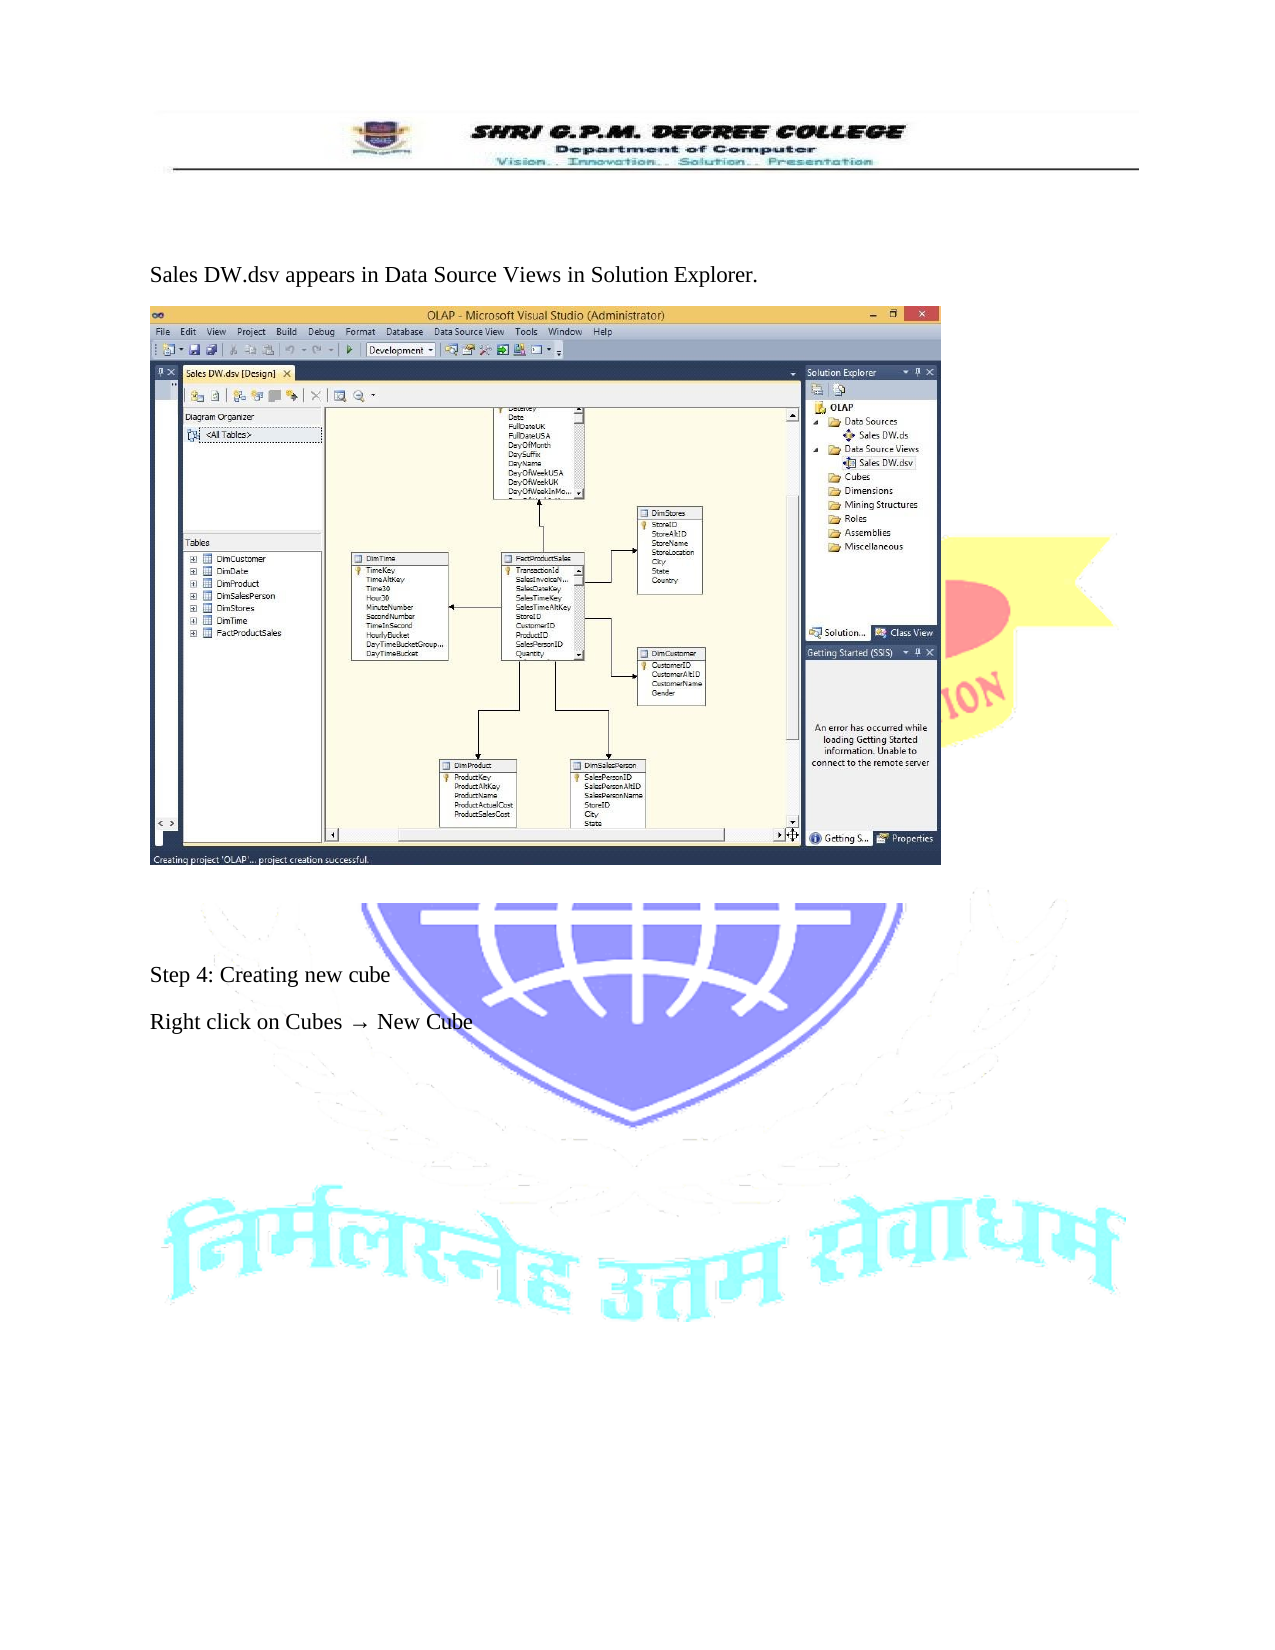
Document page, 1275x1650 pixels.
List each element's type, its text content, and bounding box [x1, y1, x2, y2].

picture [153, 110, 1139, 174]
picture [150, 306, 1126, 1322]
text Sales DW.dsv appears in Data Source Views in Solution Explorer. [149, 261, 1127, 287]
